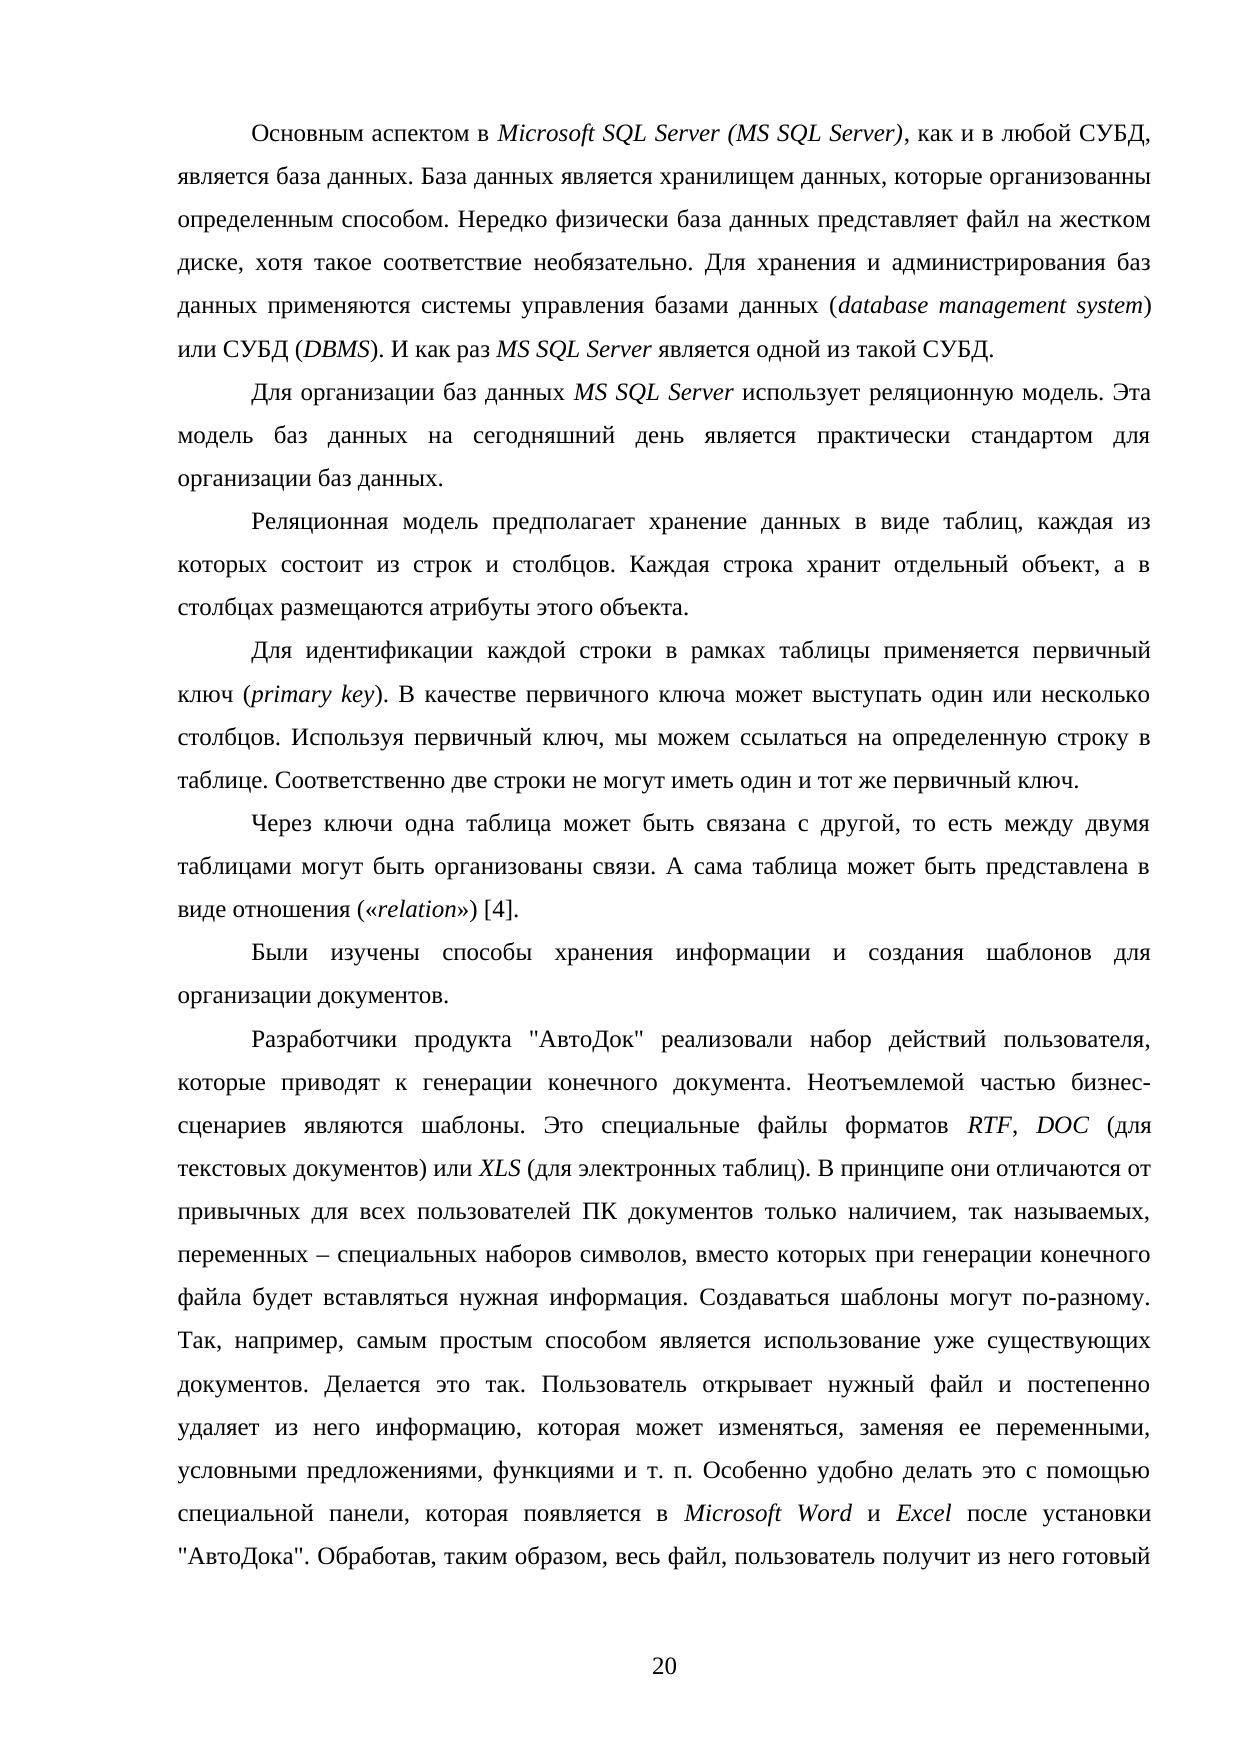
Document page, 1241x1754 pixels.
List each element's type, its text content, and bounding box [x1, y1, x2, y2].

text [177, 1024, 1152, 1570]
text Были изучены способы хранения информации и создания шаблонов для организации документов. [177, 937, 1152, 1009]
text Для идентификации каждой строки в рамках таблицы применяется первичный ключ (primary key). В качестве первичного ключа может выступать один или несколько столбцов. Используя первичный ключ, мы можем ссылаться на определенную строку в таблице. Соответственно две строки не могут иметь один и тот же первичный ключ. [177, 636, 1152, 794]
text Реляционная модель предполагает хранение данных в виде таблиц, каждая из которых состоит из строк и столбцов. Каждая строка хранит отдельный объект, а в столбцах размещаются атрибуты этого объекта. [177, 506, 1152, 621]
text Для организации баз данных MS SQL Server использует реляционную модель. Эта модель баз данных на сегодняшний день является практически стандартом для организации баз данных. [177, 377, 1152, 492]
text Основным аспектом в Microsoft SQL Server (MS SQL Server), как и в любой СУБД, является база данных. База данных является хранилищем данных, которые организованны определенным способом. Нередко физически база данных представляет файл на жестком диске, хотя такое соответствие необязательно. Для хранения и администрирования баз данных применяются системы управления базами данных (database management system) или СУБД (DBMS). И как раз MS SQL Server является одной из такой СУБД. [177, 118, 1152, 362]
text Через ключи одна таблица может быть связана с другой, то есть между двумя таблицами могут быть организованы связи. А сама таблица может быть представлена в виде отношения («relation») [4]. [177, 808, 1152, 923]
